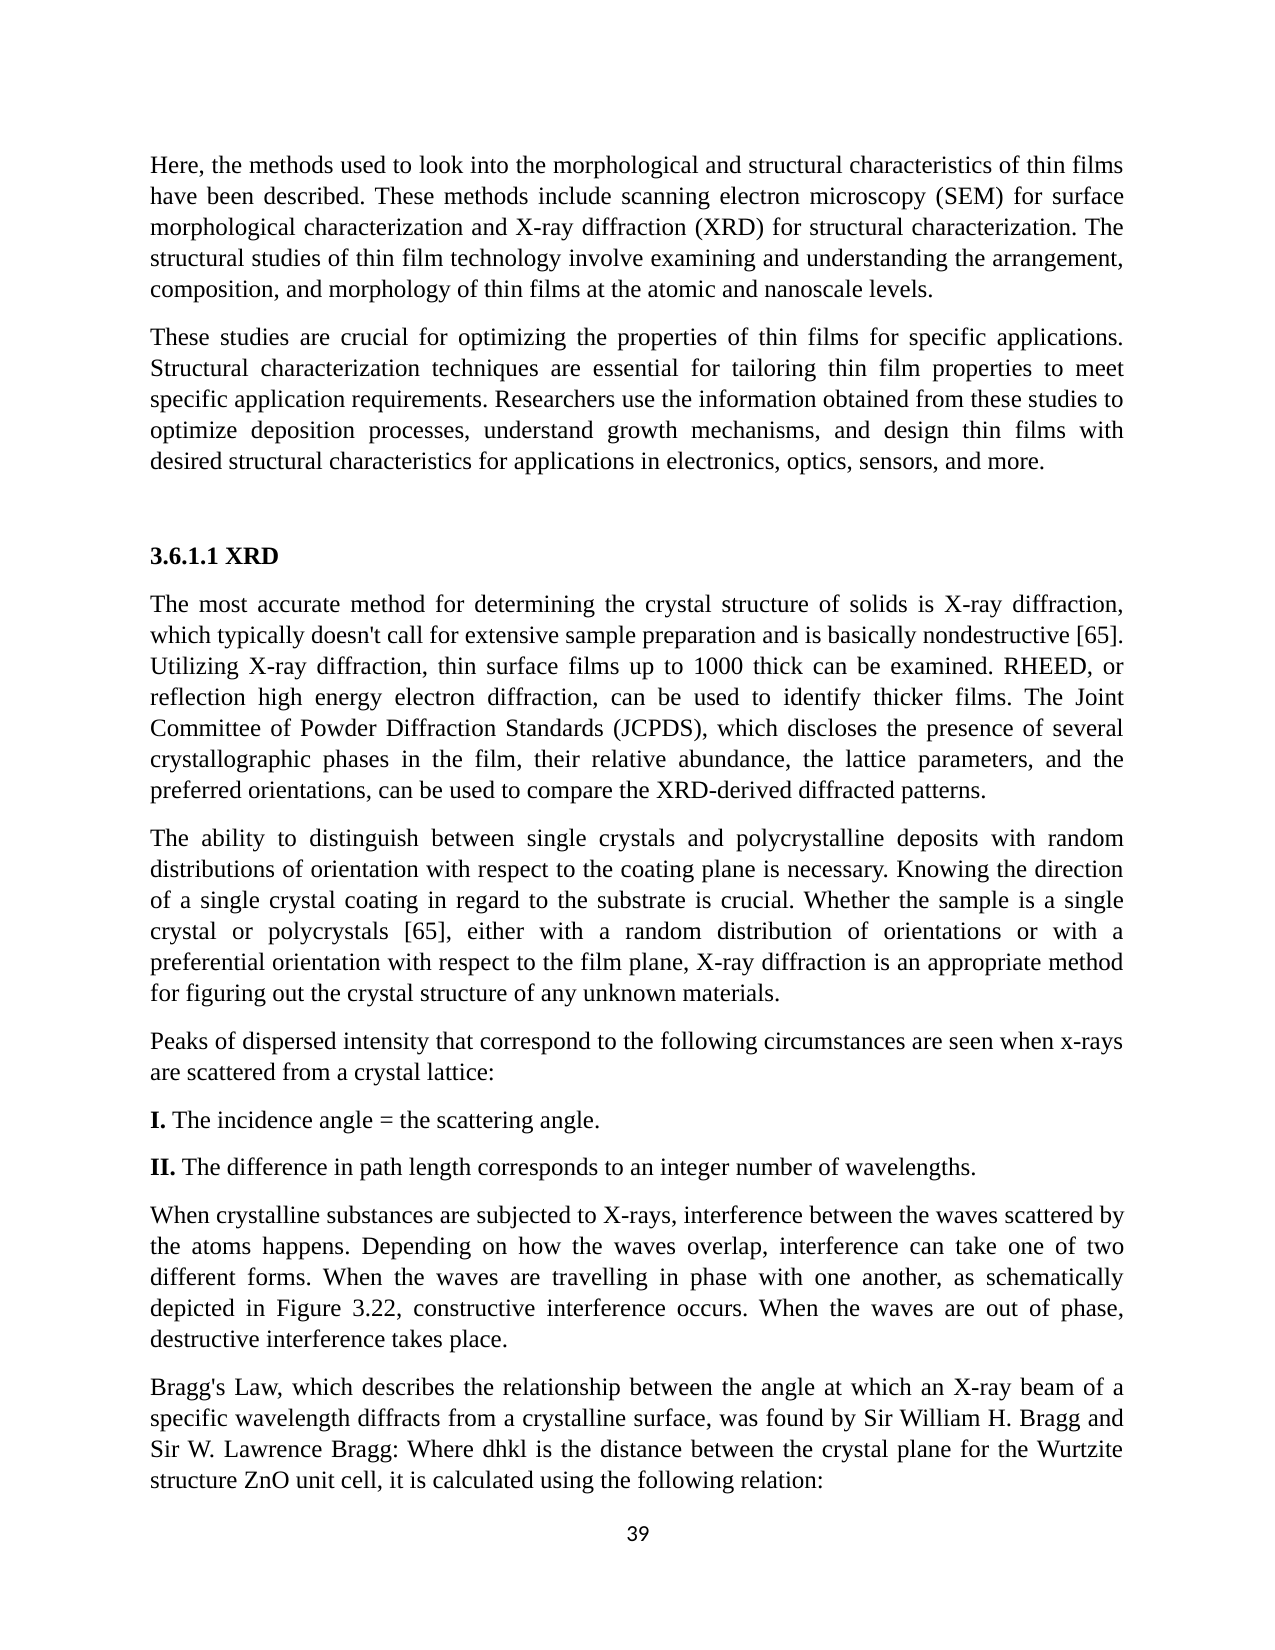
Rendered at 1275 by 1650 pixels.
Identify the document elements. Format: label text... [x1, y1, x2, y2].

text Here, the methods used to look into the morphological and structural characteristics of thin films have been described. These methods include scanning electron microscopy (SEM) for surface morphological characterization and X-ray diffraction (XRD) for structural characterization. The structural studies of thin film technology involve examining and understanding the arrangement, composition, and morphology of thin films at the atomic and nanoscale levels. [150, 150, 1125, 303]
text These studies are crucial for optimizing the properties of thin films for specific applications. Structural characterization techniques are essential for tailoring thin film properties to meet specific application requirements. Researchers use the information obtained from these studies to optimize deposition processes, understand growth mechanisms, and design thin films with desired structural characteristics for applications in electronics, optics, sensors, and more. [150, 322, 1125, 475]
text I. The incidence angle = the scattering angle. [150, 1105, 1125, 1133]
text 3.6.1.1 XRD [150, 541, 1125, 570]
text The ability to distinguish between single crystals and polycrystalline deposits with random distributions of orientation with respect to the coating plane is necessary. Knowing the direction of a single crystal coating in regard to the substrate is crucial. Whether the sample is a single crystal or polycrystals [65], either with a random distribution of orientations or with a preferential orientation with respect to the film plane, X-ray diffraction is an appropriate method for figuring out the crystal structure of any unknown materials. [150, 823, 1125, 1007]
text Bragg's Law, which describes the relationship between the angle at which an X-ray beam of a specific wavelength diffracts from a crystalline surface, was found by Sir William H. Bragg and Sir W. Lawrence Bragg: Where dhkl is the distance between the crystal plane for the Wurtzite structure ZnO unit cell, it is calculated using the following relation: [150, 1372, 1125, 1494]
text II. The difference in path length corresponds to an integer number of wavelengths. [150, 1152, 1125, 1181]
text The most accurate method for determining the crystal structure of solids is X-ray diffraction, which typically doesn't call for extensive sample preparation and is basically nondestructive [65]. Utilizing X-ray diffraction, thin surface films up to 1000 thick can be examined. RHEED, or reflection high energy electron diffraction, can be used to identify thicker films. The Joint Committee of Powder Diffraction Standards (JCPDS), which discloses the presence of several crystallographic phases in the film, their relative abundance, the lattice parameters, and the preferred orientations, can be used to compare the XRD-derived diffracted patterns. [150, 589, 1125, 804]
text Peaks of dispersed intensity that correspond to the following circumstances are seen when x-rays are scattered from a crystal lattice: [150, 1026, 1125, 1086]
text When crystalline substances are subjected to X-rays, interference between the waves scattered by the atoms happens. Depending on how the waves overlap, interference can take one of two different forms. When the waves are travelling in phase with one another, as schematically depicted in Figure 3.22, constructive interference occurs. When the waves are out of phase, destructive interference takes place. [150, 1200, 1125, 1353]
